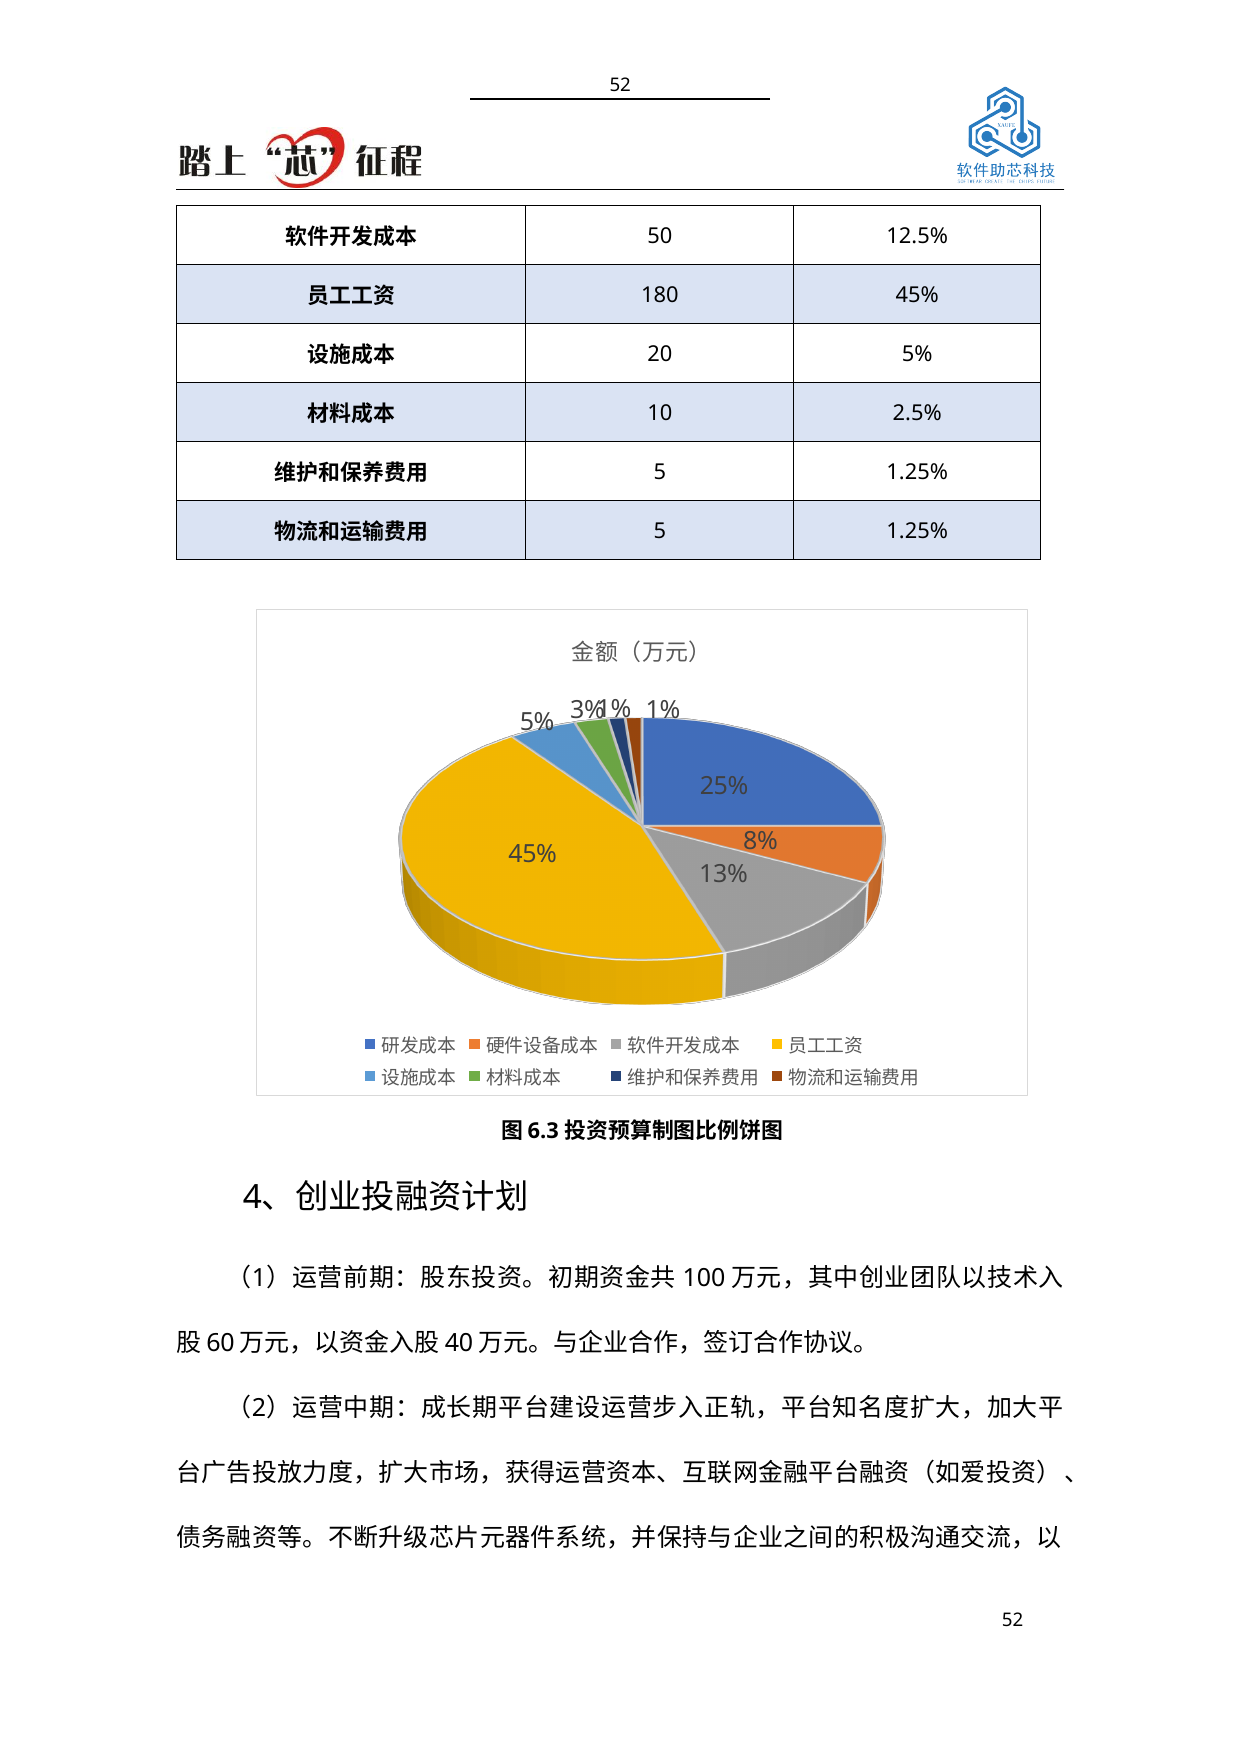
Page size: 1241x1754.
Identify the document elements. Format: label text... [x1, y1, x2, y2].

table_cell 维护和保养费用 [177, 442, 525, 500]
table_cell 12.5% [794, 206, 1040, 264]
table_cell 20 [526, 324, 793, 382]
subtitle 4、创业投融资计划 [176, 1161, 1064, 1226]
table_cell 180 [526, 265, 793, 323]
text 图6.3 投资预算制图比例饼图 [176, 1113, 1064, 1145]
table_cell 2.5% [794, 383, 1040, 441]
table_cell 10 [526, 383, 793, 441]
table_cell 软件开发成本 [177, 206, 525, 264]
table_cell 5 [526, 501, 793, 559]
table_cell 5 [526, 442, 793, 500]
table_cell 5% [794, 324, 1040, 382]
text （1）运营前期：股东投资。初期资金共100万元，其中创业团队以技术入股60万元，以资金入股40万元。与企业合作，签订合作协议。 [176, 1243, 1064, 1373]
table_cell 1.25% [794, 501, 1040, 559]
table_cell 设施成本 [177, 324, 525, 382]
table_cell 员工工资 [177, 265, 525, 323]
picture [945, 83, 1065, 187]
table_cell 物流和运输费用 [177, 501, 525, 559]
text （2）运营中期：成长期平台建设运营步入正轨，平台知名度扩大，加大平台广告投放力度，扩大市场，获得运营资本、互联网金融平台融资（如爱投资）、债务融资等。不断升级芯片元器件系统，并保持与企业之间的积极沟通交流，以改善系统功能。 [176, 1373, 1064, 1568]
table_cell 材料成本 [177, 383, 525, 441]
table_cell 45% [794, 265, 1040, 323]
table_cell 1.25% [794, 442, 1040, 500]
picture [178, 127, 422, 188]
table_cell 50 [526, 206, 793, 264]
